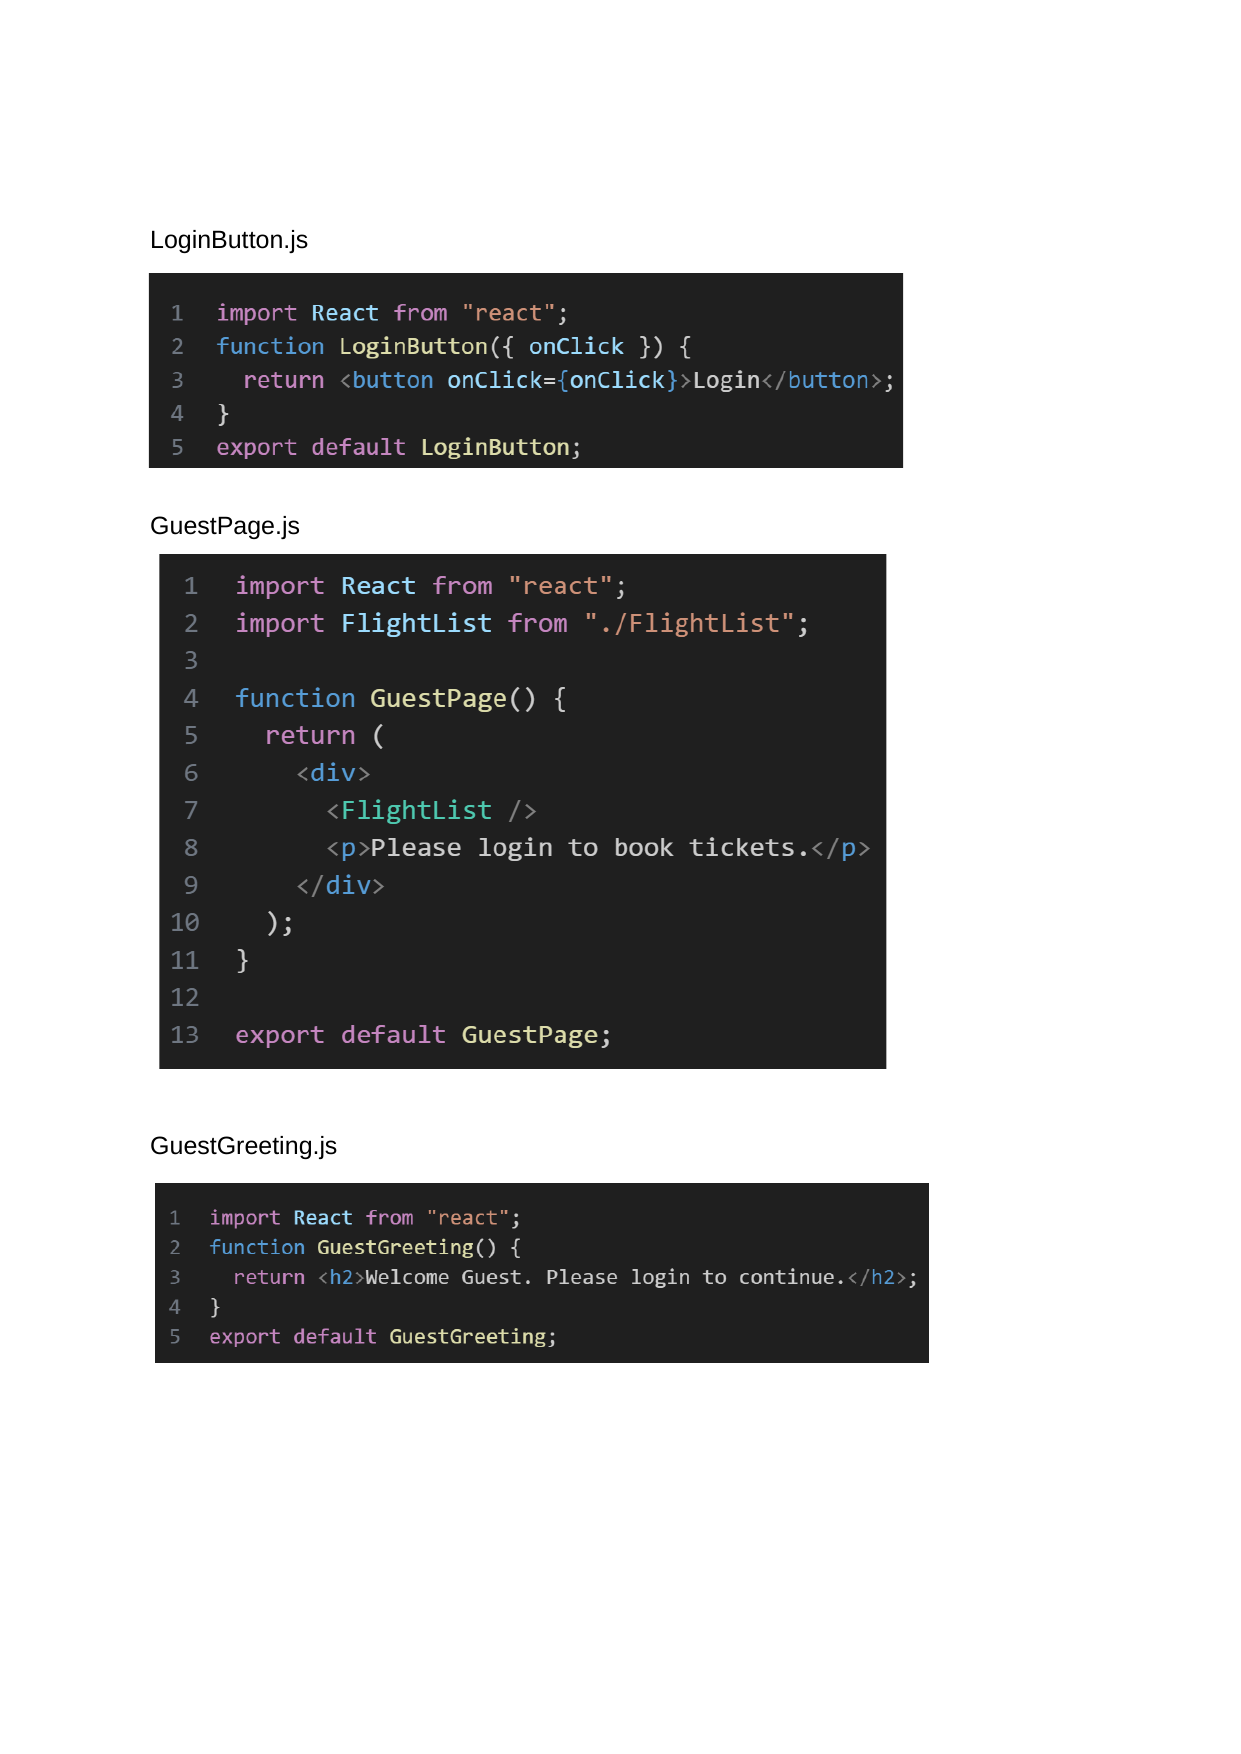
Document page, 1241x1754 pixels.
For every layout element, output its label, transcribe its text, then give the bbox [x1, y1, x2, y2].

picture [159, 554, 887, 1069]
text GuestPage.js [150, 511, 1090, 540]
picture [155, 1183, 929, 1363]
text GuestGreeting.js [150, 1131, 1090, 1160]
text LoginButton.js [150, 225, 1090, 254]
picture [148, 273, 904, 468]
